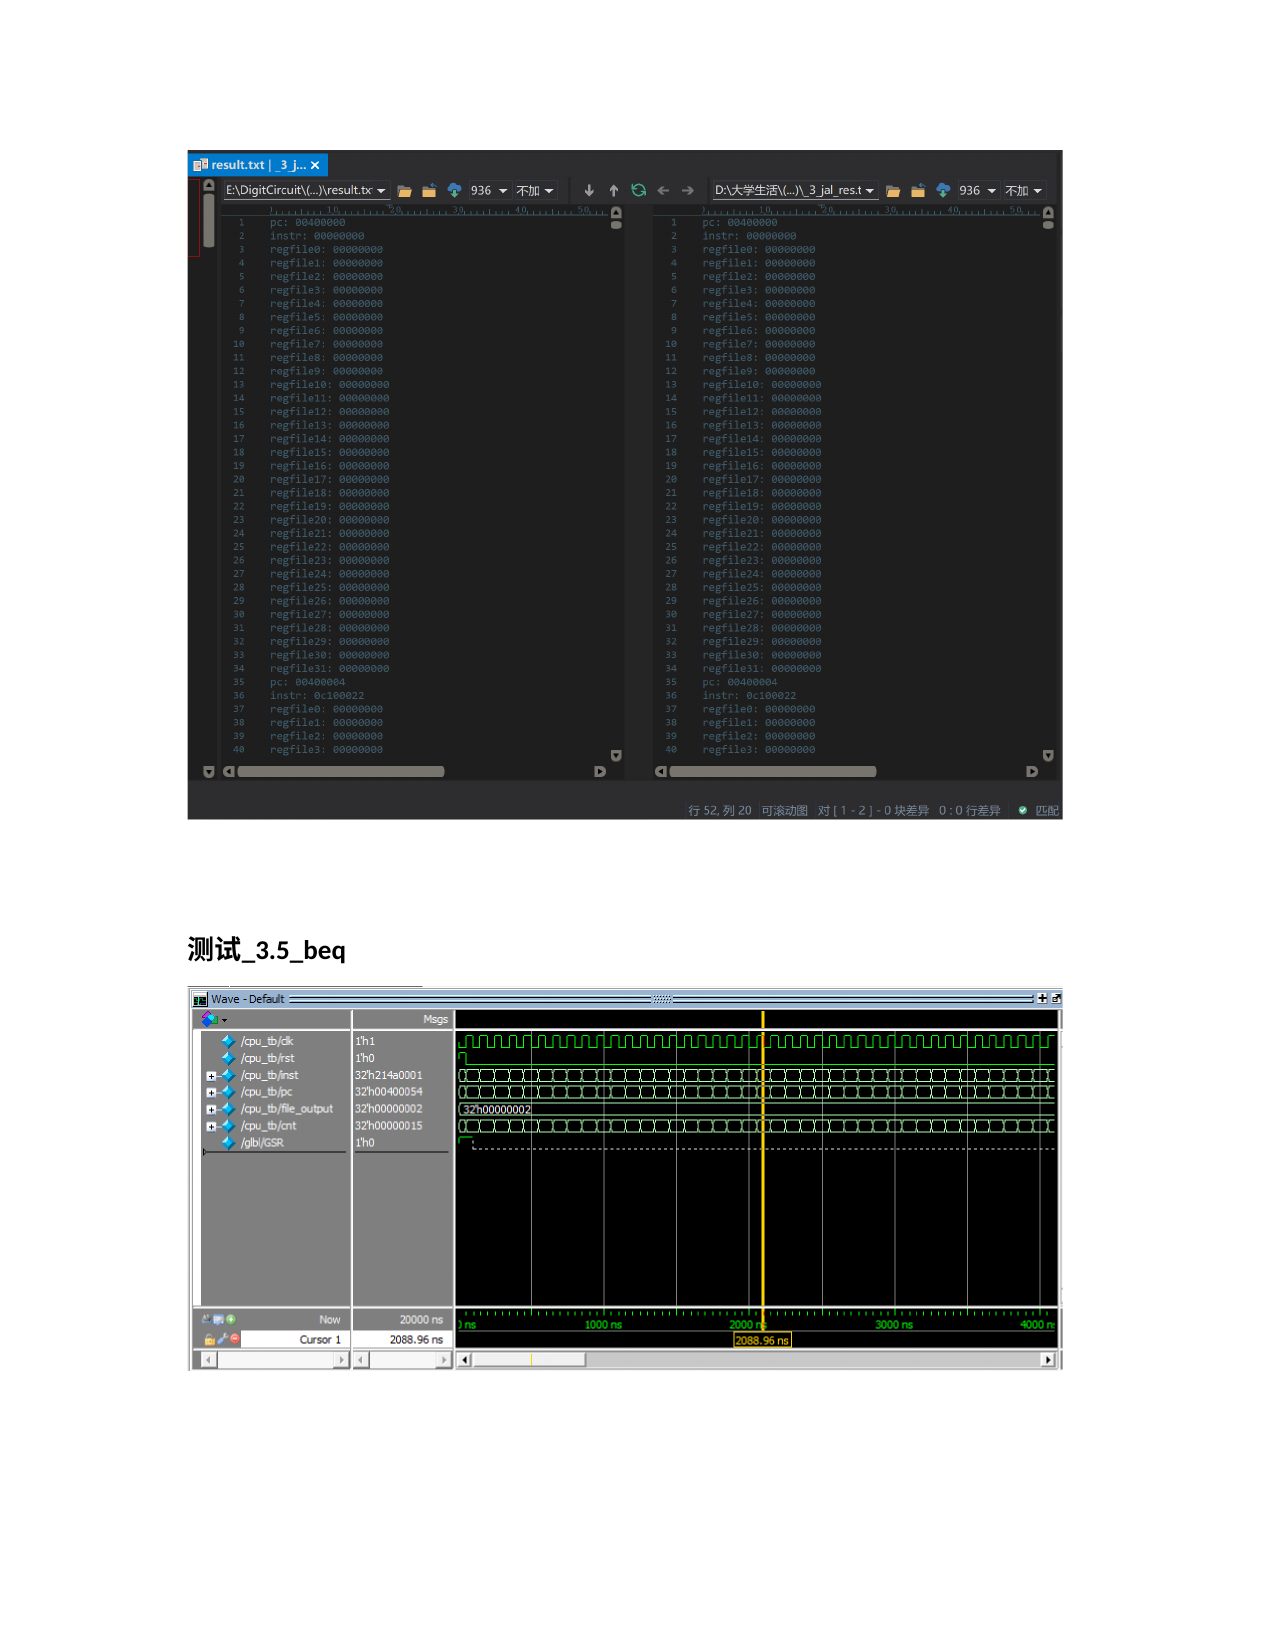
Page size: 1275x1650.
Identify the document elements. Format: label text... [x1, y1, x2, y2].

subtitle 测试_3.5_beq [187, 931, 1087, 968]
picture [187, 986, 1063, 1371]
picture [187, 150, 1063, 820]
